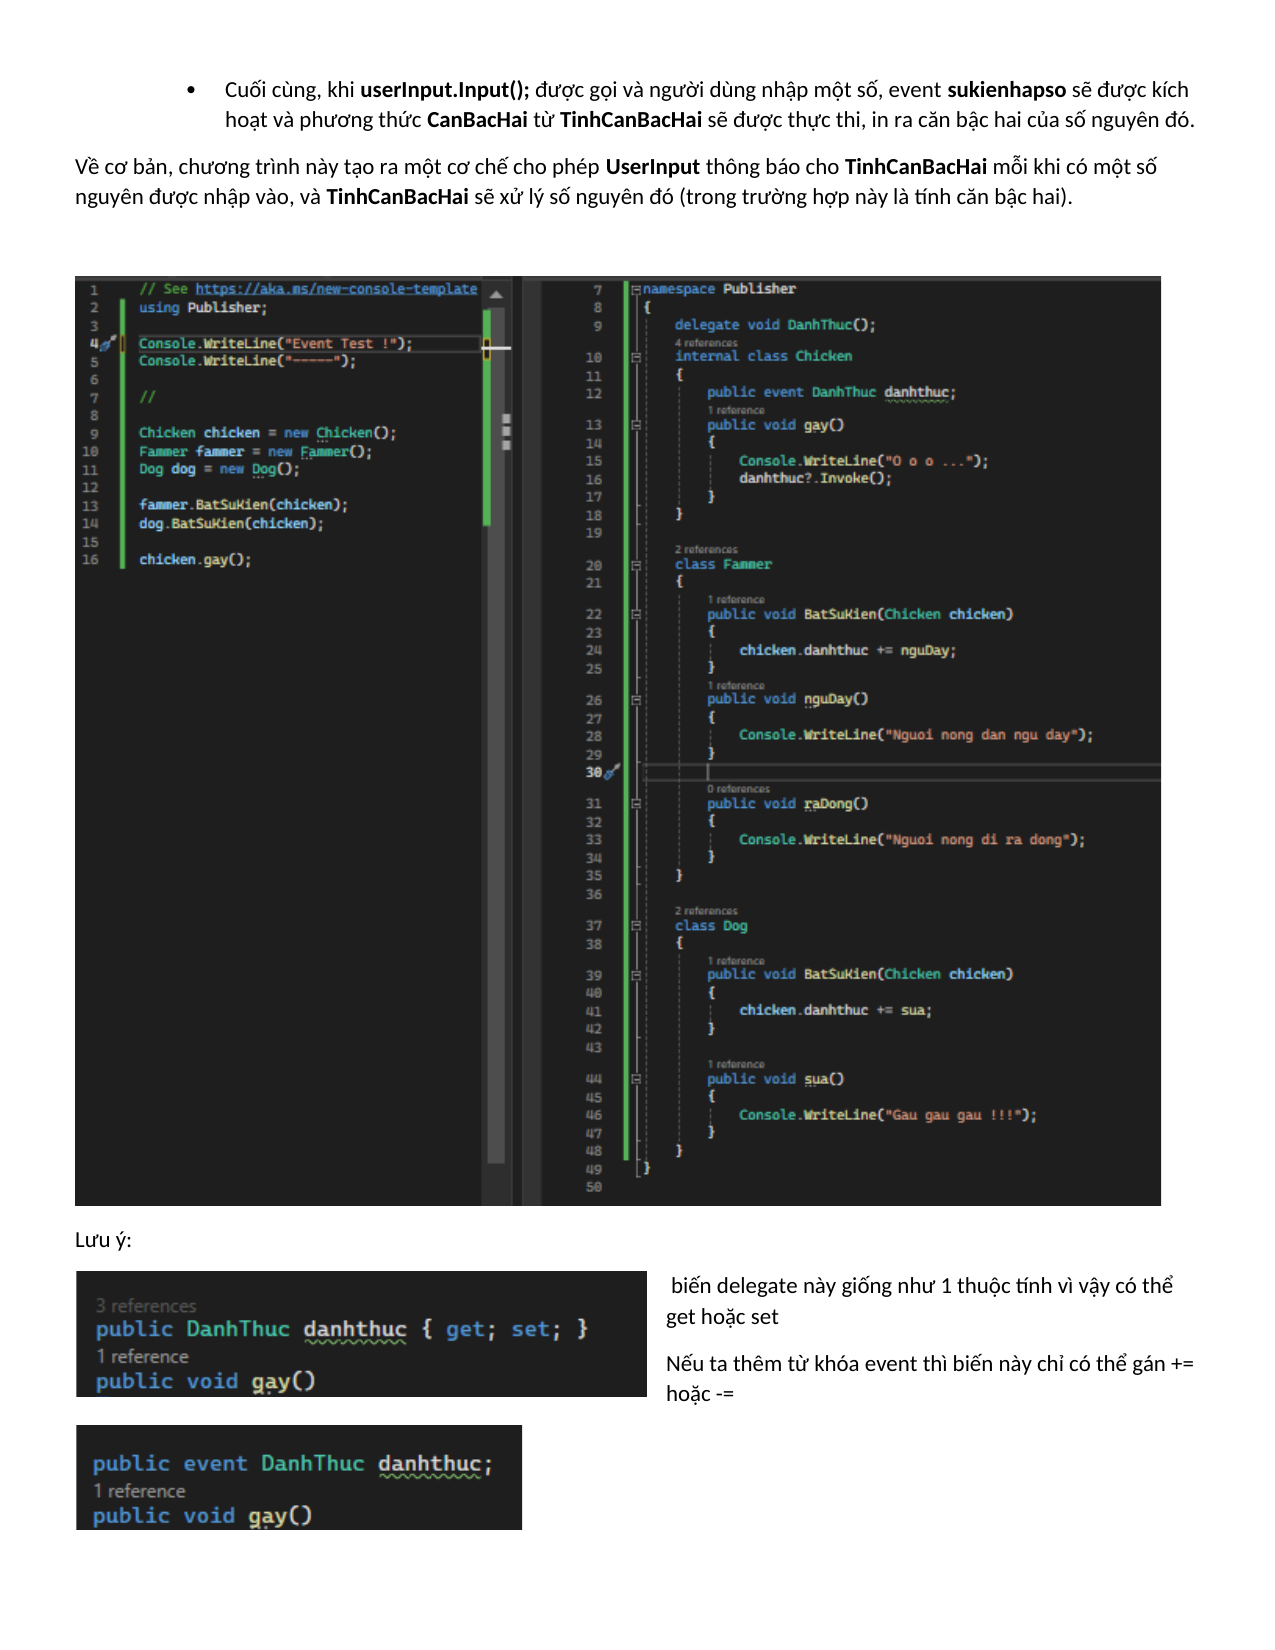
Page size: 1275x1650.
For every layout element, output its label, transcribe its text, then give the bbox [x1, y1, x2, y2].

picture [75, 1425, 523, 1529]
text biến delegate này giống như 1 thuộc tính vì vậy có thể get hoặc set [648, 1272, 1200, 1330]
list Cuối cùng, khi userInput.Input(); được gọi và người dùng nhập một số, event sukienhapso sẽ được kích hoạt và phương thức CanBacHai từ TinhCanBacHai sẽ được thực thi, in ra căn bậc hai của số nguyên đó. [187, 75, 1200, 133]
text Lưu ý: [75, 1225, 1200, 1253]
text Nếu ta thêm từ khóa event thì biến này chỉ có thể gán += hoặc -= [75, 1349, 1200, 1407]
picture [75, 1271, 648, 1395]
text Về cơ bản, chương trình này tạo ra một cơ chế cho phép UserInput thông báo cho TinhCanBacHai mỗi khi có một số nguyên được nhập vào, và TinhCanBacHai sẽ xử lý số nguyên đó (trong trường hợp này là tính căn bậc hai). [75, 152, 1200, 210]
picture [75, 276, 1162, 1206]
